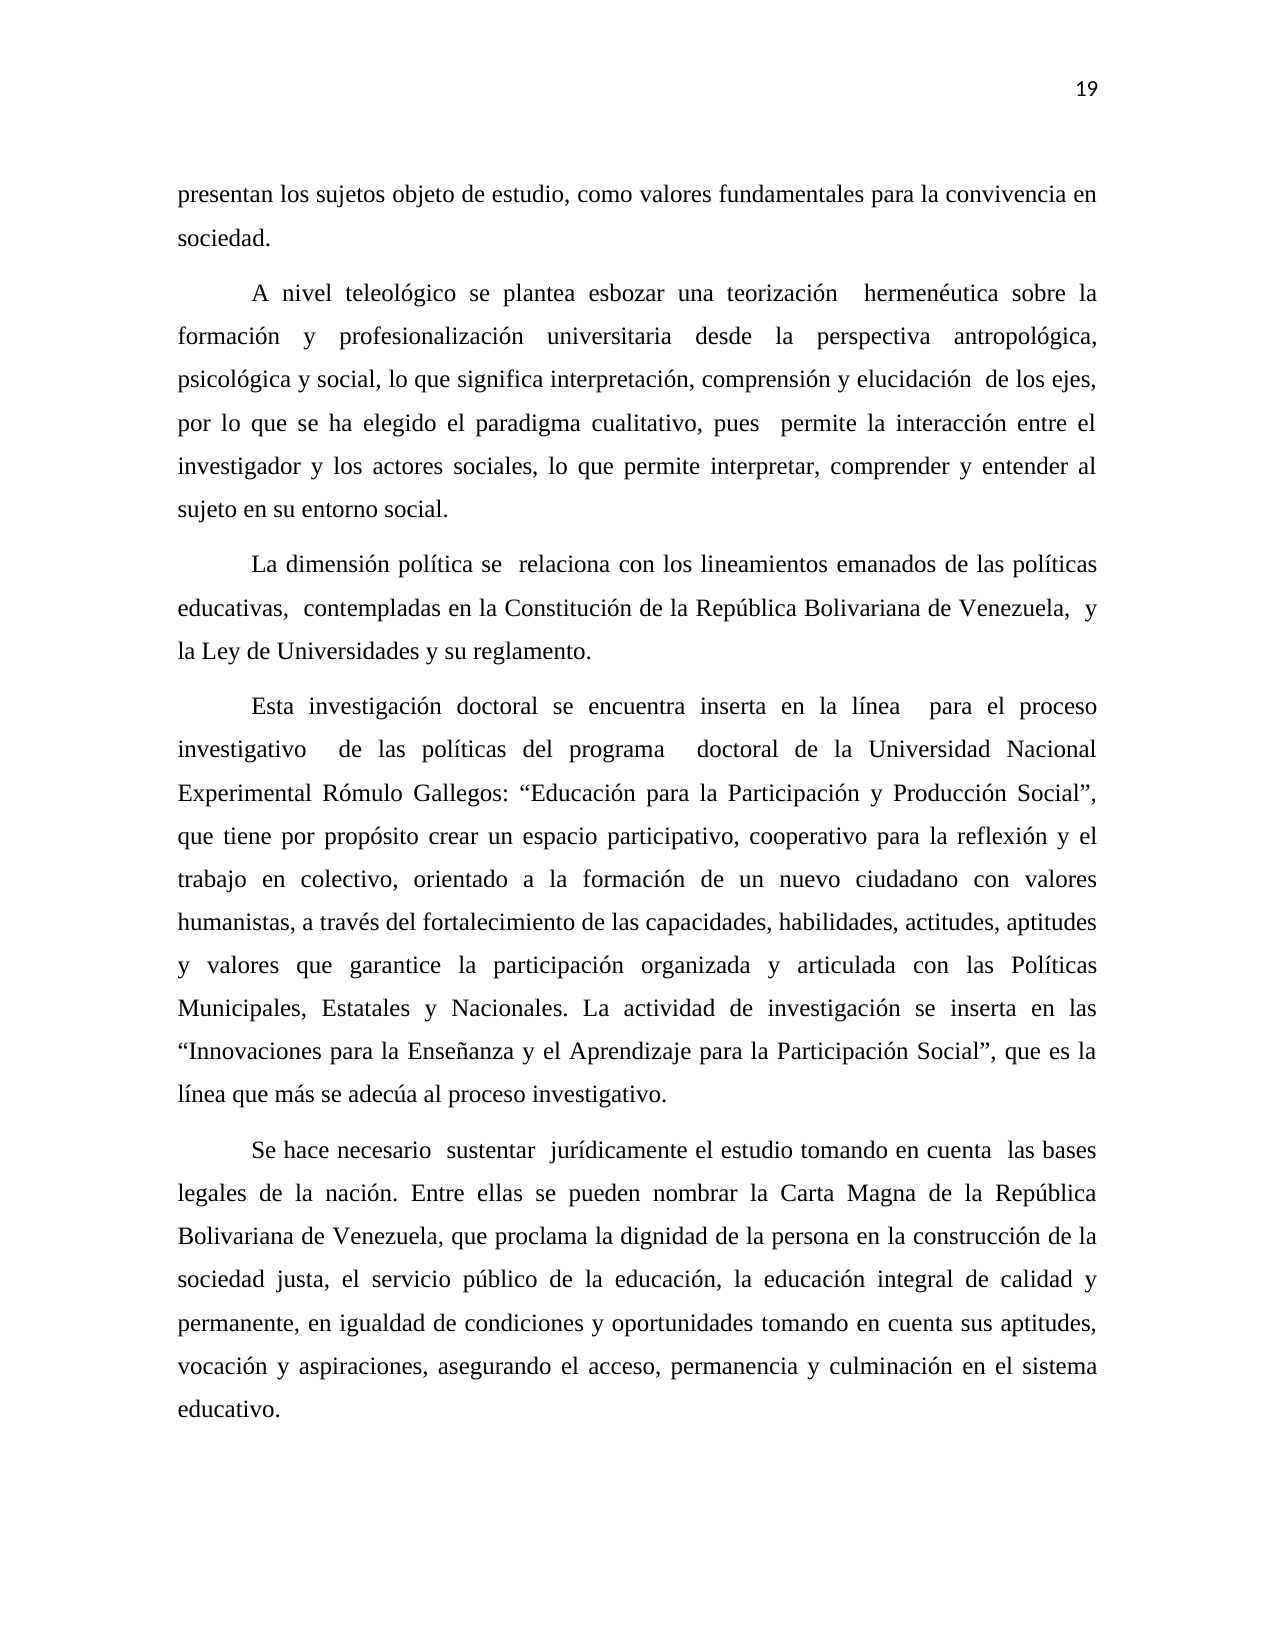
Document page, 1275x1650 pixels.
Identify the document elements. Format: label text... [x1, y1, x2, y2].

text Se hace necesario sustentar jurídicamente el estudio tomando en cuenta las bases legales de la nación. Entre ellas se pueden nombrar la Carta Magna de la República Bolivariana de Venezuela, que proclama la dignidad de la persona en la construcción de la sociedad justa, el servicio público de la educación, la educación integral de calidad y permanente, en igualdad de condiciones y oportunidades tomando en cuenta sus aptitudes, vocación y aspiraciones, asegurando el acceso, permanencia y culminación en el sistema educativo. [177, 1135, 1098, 1423]
text A nivel teleológico se plantea esbozar una teorización hermenéutica sobre la formación y profesionalización universitaria desde la perspectiva antropológica, psicológica y social, lo que significa interpretación, comprensión y elucidación de los ejes, por lo que se ha elegido el paradigma cualitativo, pues permite la interacción entre el investigador y los actores sociales, lo que permite interpretar, comprender y entender al sujeto en su entorno social. [177, 278, 1098, 523]
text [177, 179, 1098, 251]
text Esta investigación doctoral se encuentra inserta en la línea para el proceso investigativo de las políticas del programa doctoral de la Universidad Nacional Experimental Rómulo Gallegos: “Educación para la Participación y Producción Social”, que tiene por propósito crear un espacio participativo, cooperativo para la reflexión y el trabajo en colectivo, orientado a la formación de un nuevo ciudadano con valores humanistas, a través del fortalecimiento de las capacidades, habilidades, actitudes, aptitudes y valores que garantice la participación organizada y articulada con las Políticas Municipales, Estatales y Nacionales. La actividad de investigación se inserta en las “Innovaciones para la Enseñanza y el Aprendizaje para la Participación Social”, que es la línea que más se adecúa al proceso investigativo. [177, 691, 1098, 1108]
text La dimensión política se relaciona con los lineamientos emanados de las políticas educativas, contempladas en la Constitución de la República Bolivariana de Venezuela, y la Ley de Universidades y su reglamento. [177, 549, 1098, 664]
